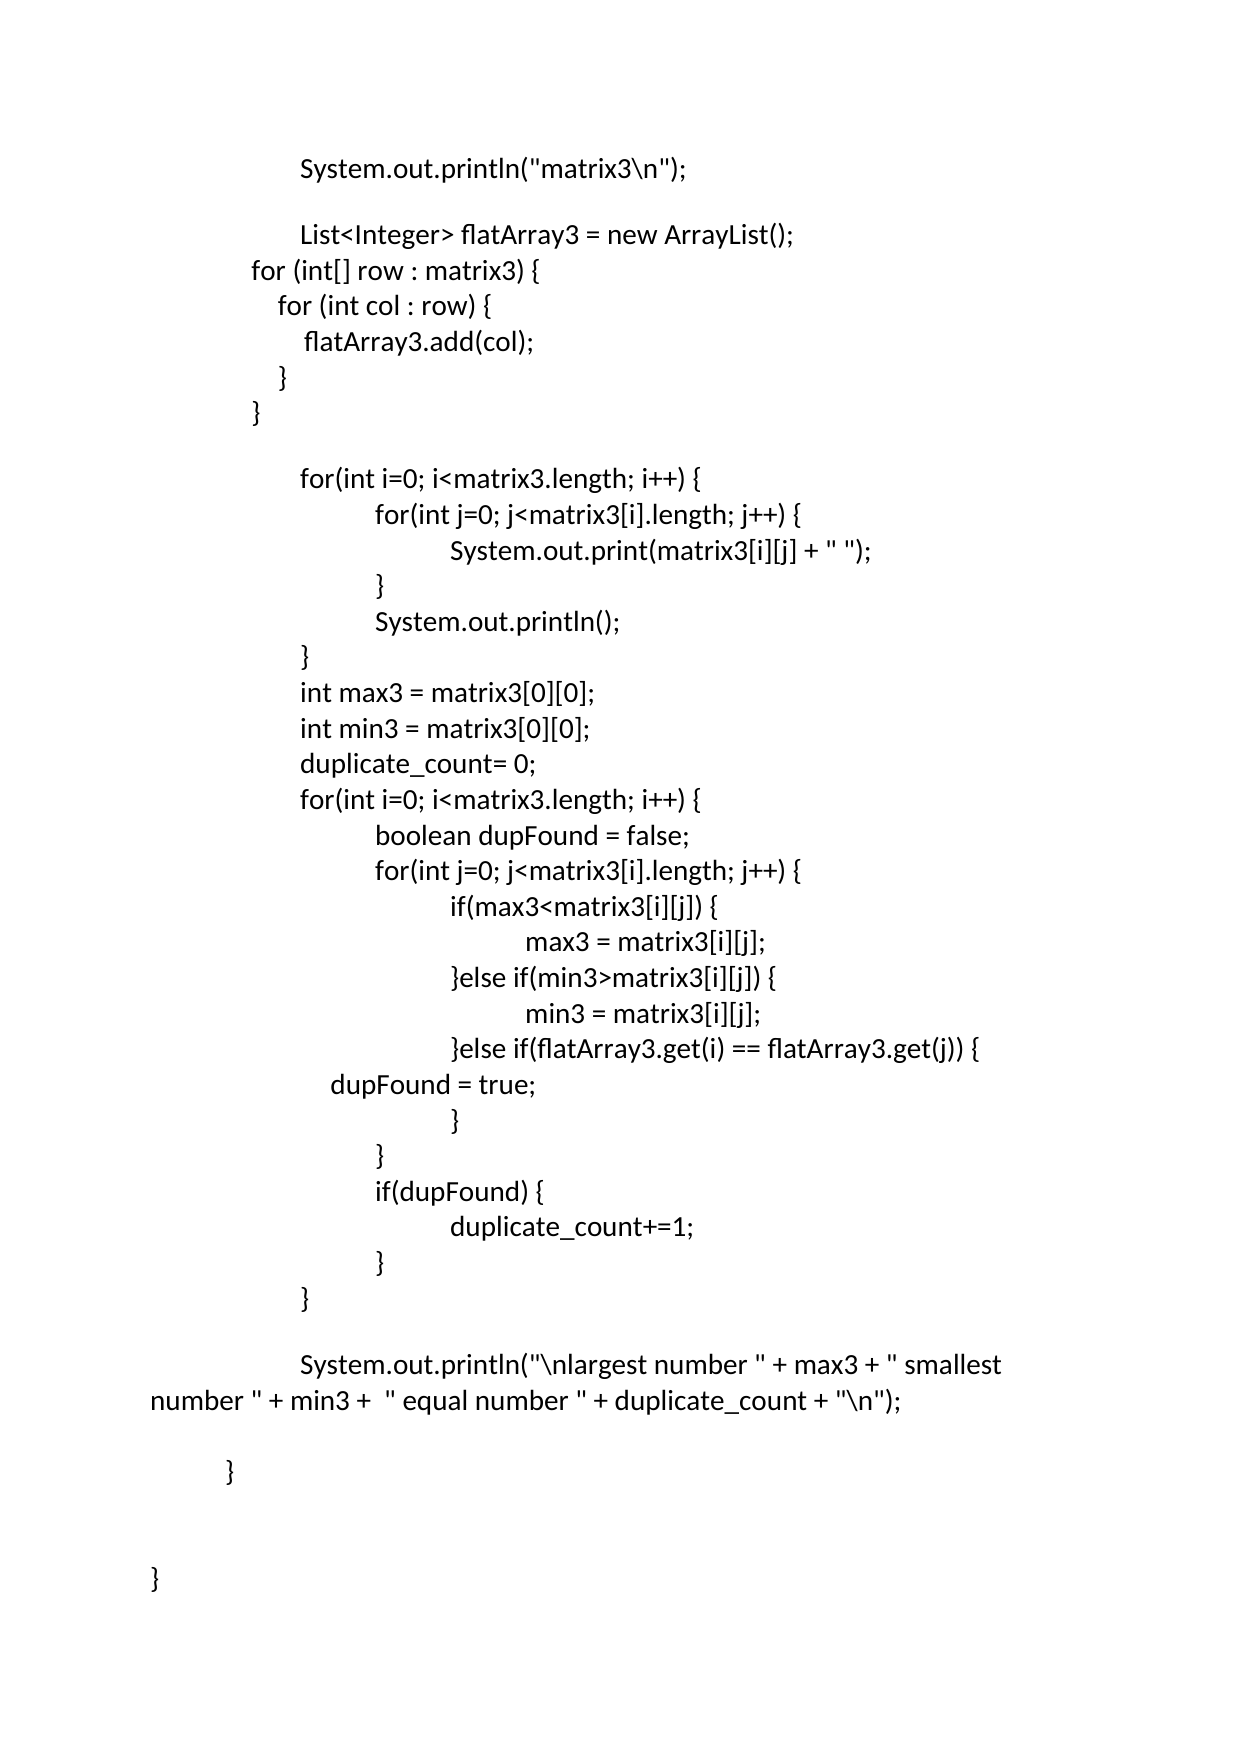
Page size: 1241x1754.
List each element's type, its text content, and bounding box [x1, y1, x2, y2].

text } [150, 1280, 1090, 1315]
text } [150, 1244, 1090, 1280]
text if(max3<matrix3[i][j]) { [150, 888, 1090, 923]
text for(int i=0; i<matrix3.length; i++) { [150, 781, 1090, 817]
text duplicate_count= 0; [150, 745, 1090, 781]
text System.out.println("matrix3\n"); [150, 150, 1090, 186]
text dupFound = true; [150, 1066, 1090, 1102]
text } [150, 1560, 1090, 1595]
text flatArray3.add(col); [150, 323, 1090, 359]
text } [150, 394, 1090, 430]
text System.out.print(matrix3[i][j] + " "); [150, 532, 1090, 567]
text } [150, 638, 1090, 674]
text for(int j=0; j<matrix3[i].length; j++) { [150, 496, 1090, 532]
text int min3 = matrix3[0][0]; [150, 710, 1090, 745]
text System.out.println("\nlargest number " + max3 + " smallest number " + min3 + " equal number " + duplicate_count + "\n"); [150, 1346, 1090, 1417]
text for (int col : row) { [150, 287, 1090, 323]
text List<Integer> flatArray3 = new ArrayList(); [150, 216, 1090, 252]
text } [150, 1102, 1090, 1137]
text boolean dupFound = false; [150, 817, 1090, 852]
text } [150, 1137, 1090, 1173]
text for (int[] row : matrix3) { [150, 252, 1090, 287]
text for(int j=0; j<matrix3[i].length; j++) { [150, 852, 1090, 888]
text } [150, 359, 1090, 394]
text }else if(flatArray3.get(i) == flatArray3.get(j)) { [150, 1030, 1090, 1066]
text max3 = matrix3[i][j]; [150, 923, 1090, 959]
text min3 = matrix3[i][j]; [150, 995, 1090, 1030]
text }else if(min3>matrix3[i][j]) { [150, 959, 1090, 995]
text } [150, 1453, 1090, 1488]
text } [150, 567, 1090, 603]
text System.out.println(); [150, 603, 1090, 638]
text for(int i=0; i<matrix3.length; i++) { [150, 460, 1090, 496]
text if(dupFound) { [150, 1173, 1090, 1208]
text duplicate_count+=1; [150, 1208, 1090, 1244]
text int max3 = matrix3[0][0]; [150, 674, 1090, 710]
